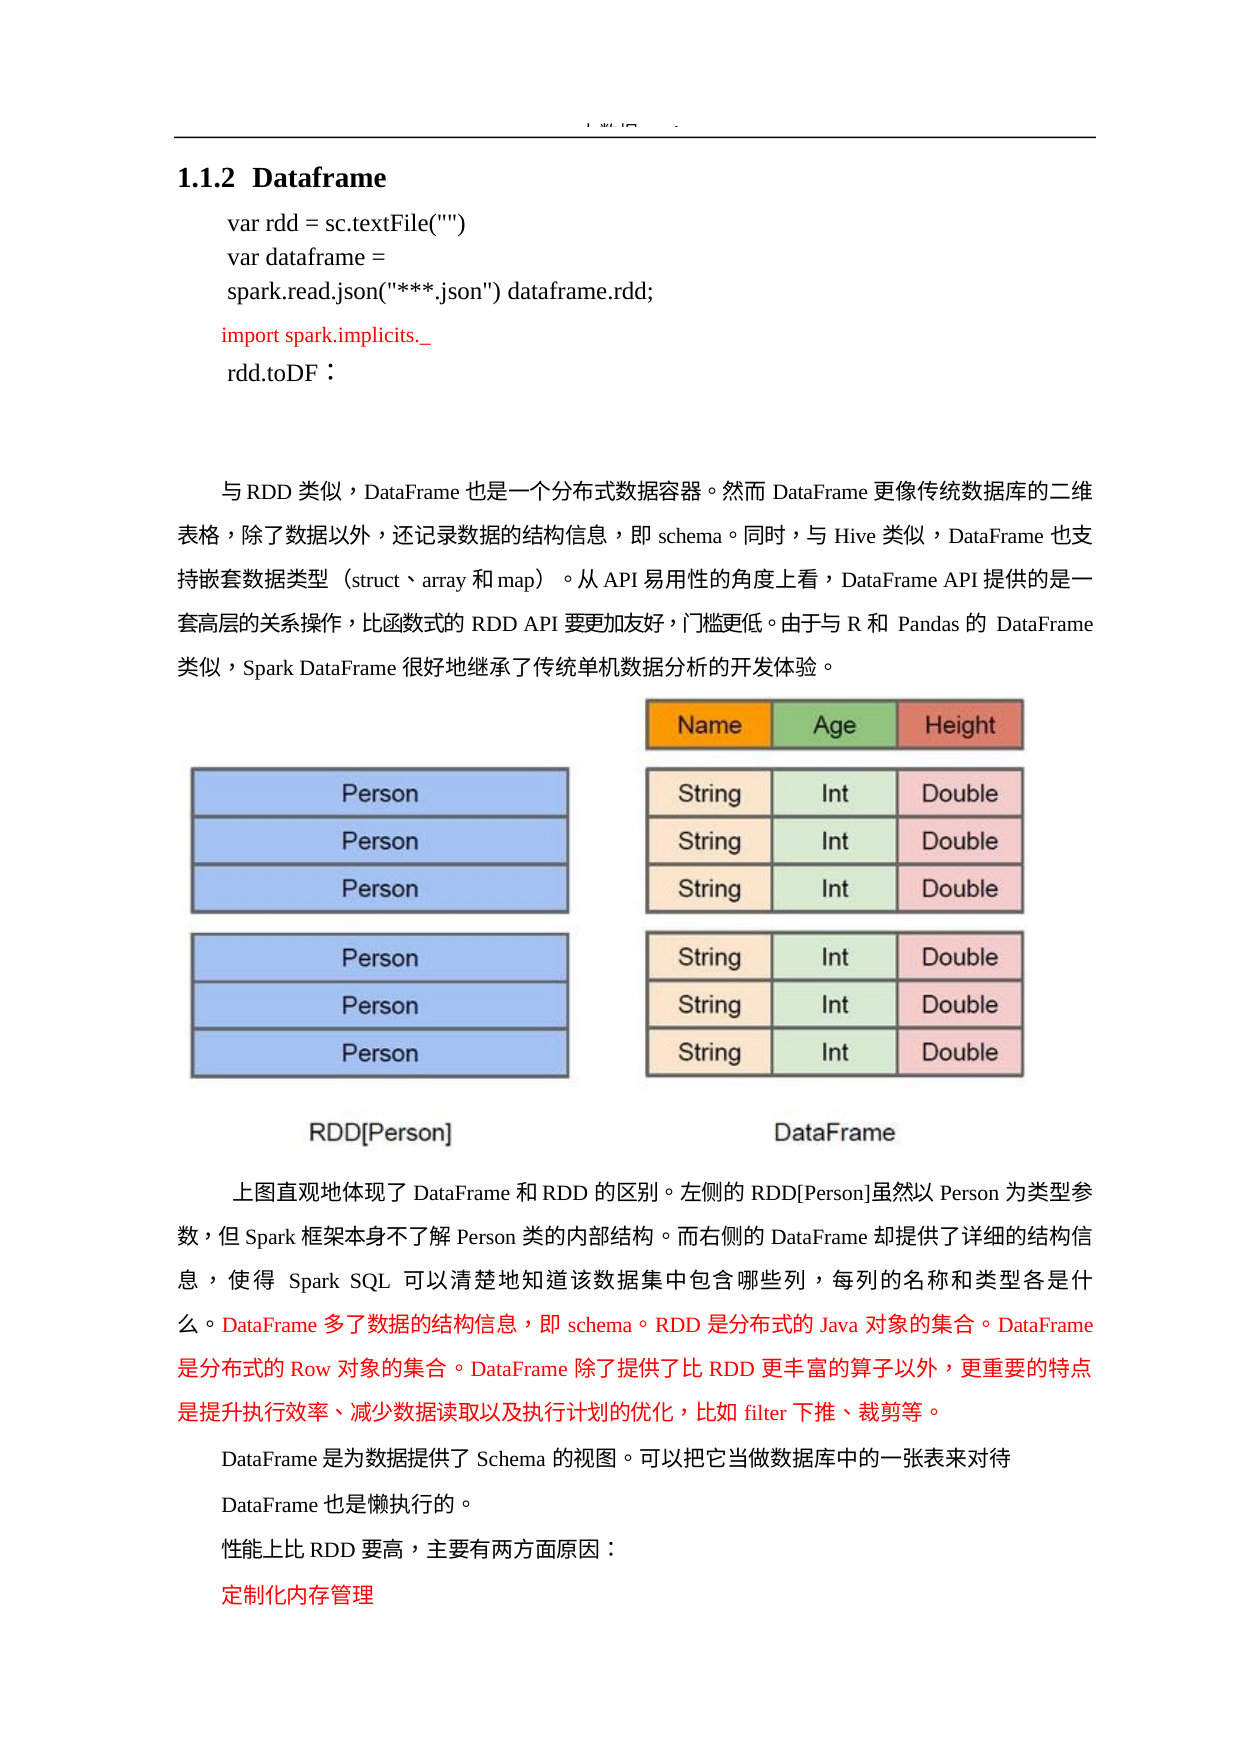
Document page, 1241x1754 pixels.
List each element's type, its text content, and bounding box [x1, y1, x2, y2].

subtitle rdd.toDF： [227, 354, 1159, 388]
text 上图直观地体现了DataFrame 和 RDD 的区别。左侧的 RDD[Person]虽然以 Person 为类型参数，但 Spark 框架本身不了解 Person 类的内部结构。而右侧的DataFrame 却提供了详细的结构信息，使得 Spark SQL 可以清楚地知道该数据集中包含哪些列，每列的名称和类型各是什么。DataFrame 多了数据的结构信息，即 schema。RDD 是分布式的 Java 对象的集合。DataFrame 是分布式的 Row 对象的集合。DataFrame 除了提供了比 RDD 更丰富的算子以外，更重要的特点是提升执行效率、减少数据读取以及执行计划的优化，比如 filter 下推、裁剪等。 [177, 1177, 1094, 1427]
subtitle var rdd = sc.textFile("") [227, 208, 1159, 237]
subtitle var dataframe = spark.read.json("***.json") dataframe.rdd; [227, 242, 665, 304]
list Dataframe [177, 160, 1159, 194]
text DataFrame 也是懒执行的。 [221, 1488, 1159, 1518]
text 性能上比 RDD 要高，主要有两方面原因： 定制化内存管理 [221, 1534, 629, 1609]
picture [177, 696, 1029, 1151]
text 与 RDD 类似，DataFrame 也是一个分布式数据容器。然而 DataFrame 更像传统数据库的二维表格，除了数据以外，还记录数据的结构信息，即 schema。同时，与 Hive 类似，DataFrame 也支持嵌套数据类型（struct、array 和 map）。从 API 易用性的角度上看，DataFrame API 提供的是一套高层的关系操作，比函数式的 RDD API 要更加友好，门槛更低。由于与 R 和Pandas 的DataFrame 类似，Spark DataFrame 很好地继承了传统单机数据分析的开发体验。 [177, 476, 1094, 682]
text DataFrame 是为数据提供了 Schema 的视图。可以把它当做数据库中的一张表来对待 [221, 1443, 1159, 1473]
text import spark.implicits._ [221, 322, 1159, 348]
